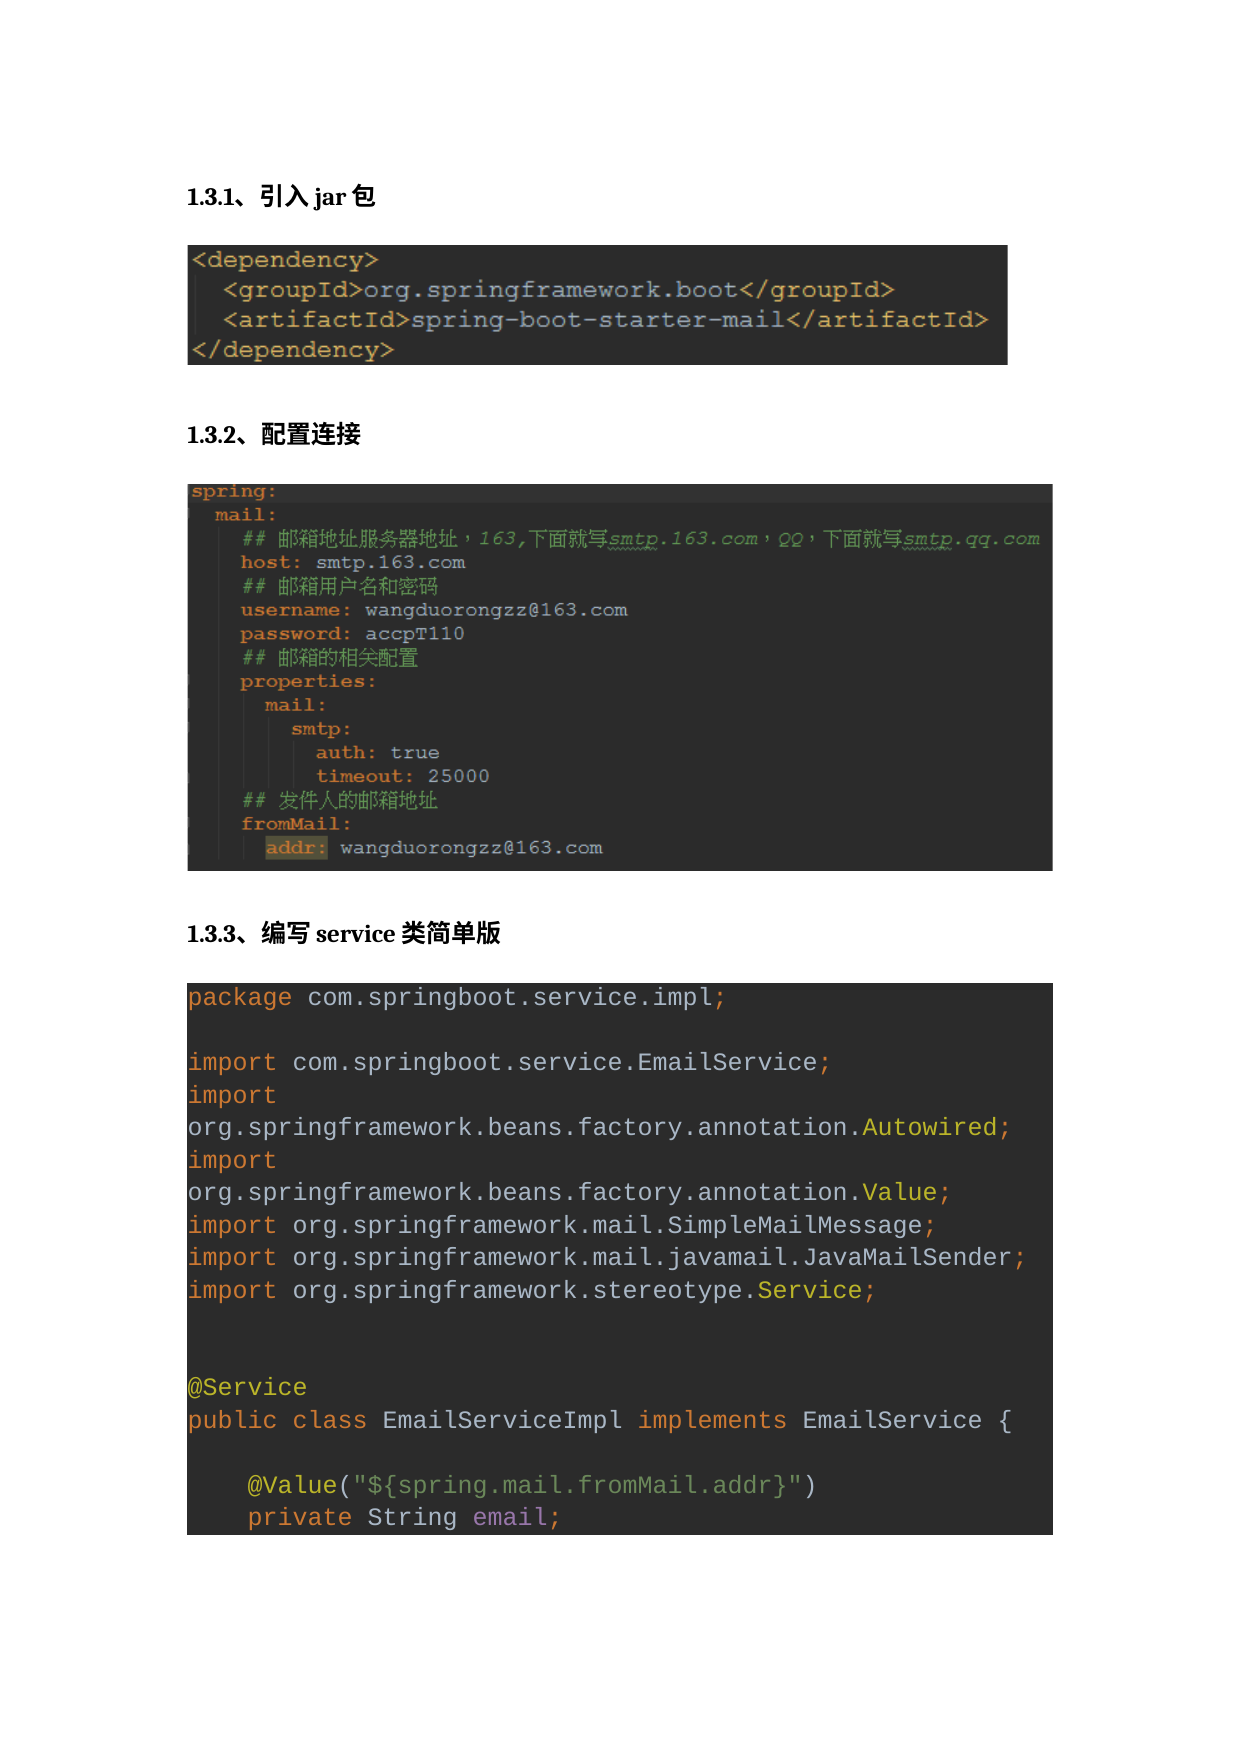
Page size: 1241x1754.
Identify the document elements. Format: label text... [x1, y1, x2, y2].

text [187, 983, 1053, 1535]
subtitle 1.3.3、编写service类简单版 [187, 899, 1053, 964]
picture [187, 484, 1053, 871]
picture [187, 245, 1008, 365]
subtitle 1.3.1、引入jar包 [187, 162, 1053, 227]
subtitle 1.3.2、配置连接 [187, 401, 1053, 466]
